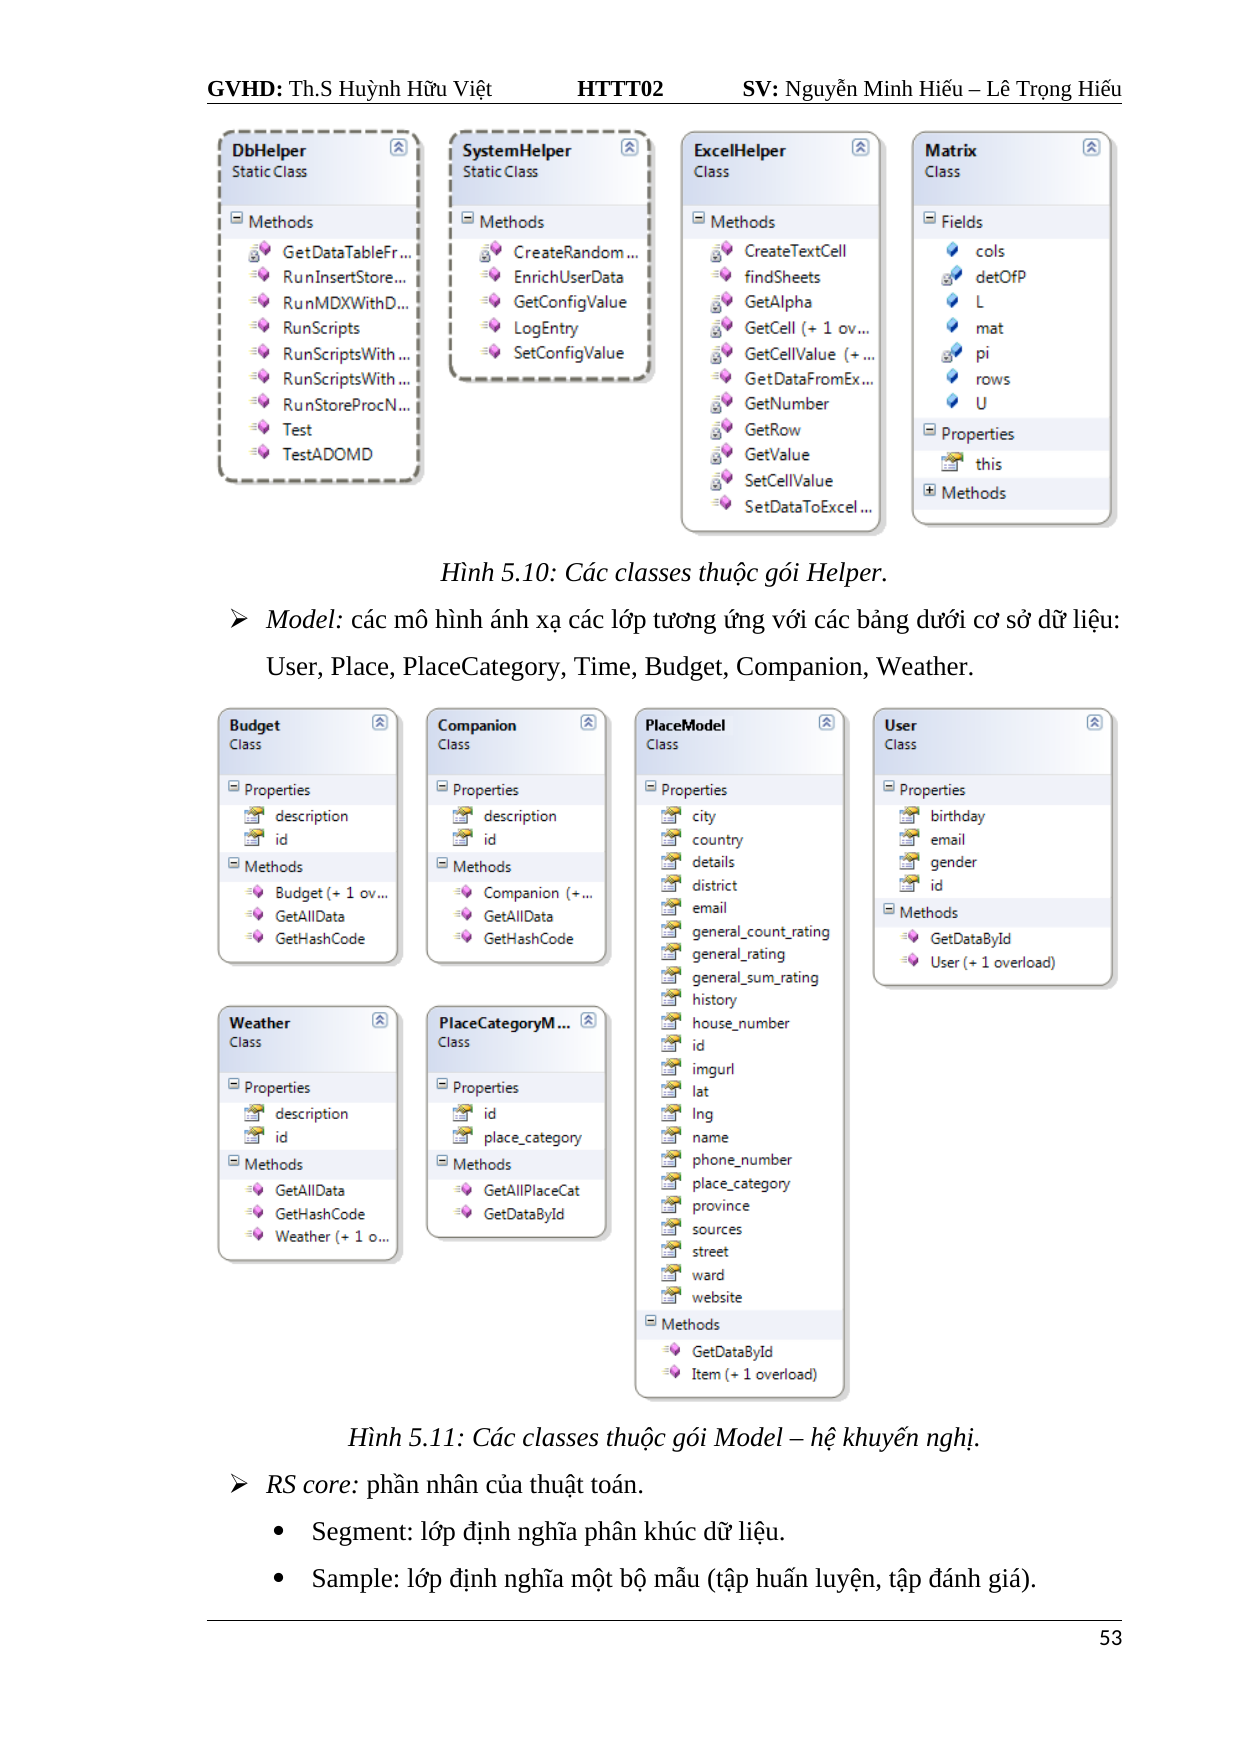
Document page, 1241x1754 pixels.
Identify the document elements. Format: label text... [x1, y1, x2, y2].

list Segment: lớp định nghĩa phân khúc dữ liệu. [274, 1515, 1122, 1546]
list RS core: phần nhân của thuật toán. [228, 1468, 1122, 1499]
list Model: các mô hình ánh xạ các lớp tương ứng với các bảng dưới cơ sở dữ liệu: User, Place, PlaceCategory, Time, Budget, Companion, Weather. [228, 603, 1122, 681]
text Hình 5.11: Các classes thuộc gói Model – hệ khuyến nghị. [207, 1421, 1122, 1452]
picture [206, 696, 1123, 1408]
list Sample: lớp định nghĩa một bộ mẫu (tập huấn luyện, tập đánh giá). [274, 1562, 1122, 1593]
picture [206, 118, 1123, 543]
text Hình 5.10: Các classes thuộc gói Helper. [207, 556, 1122, 587]
